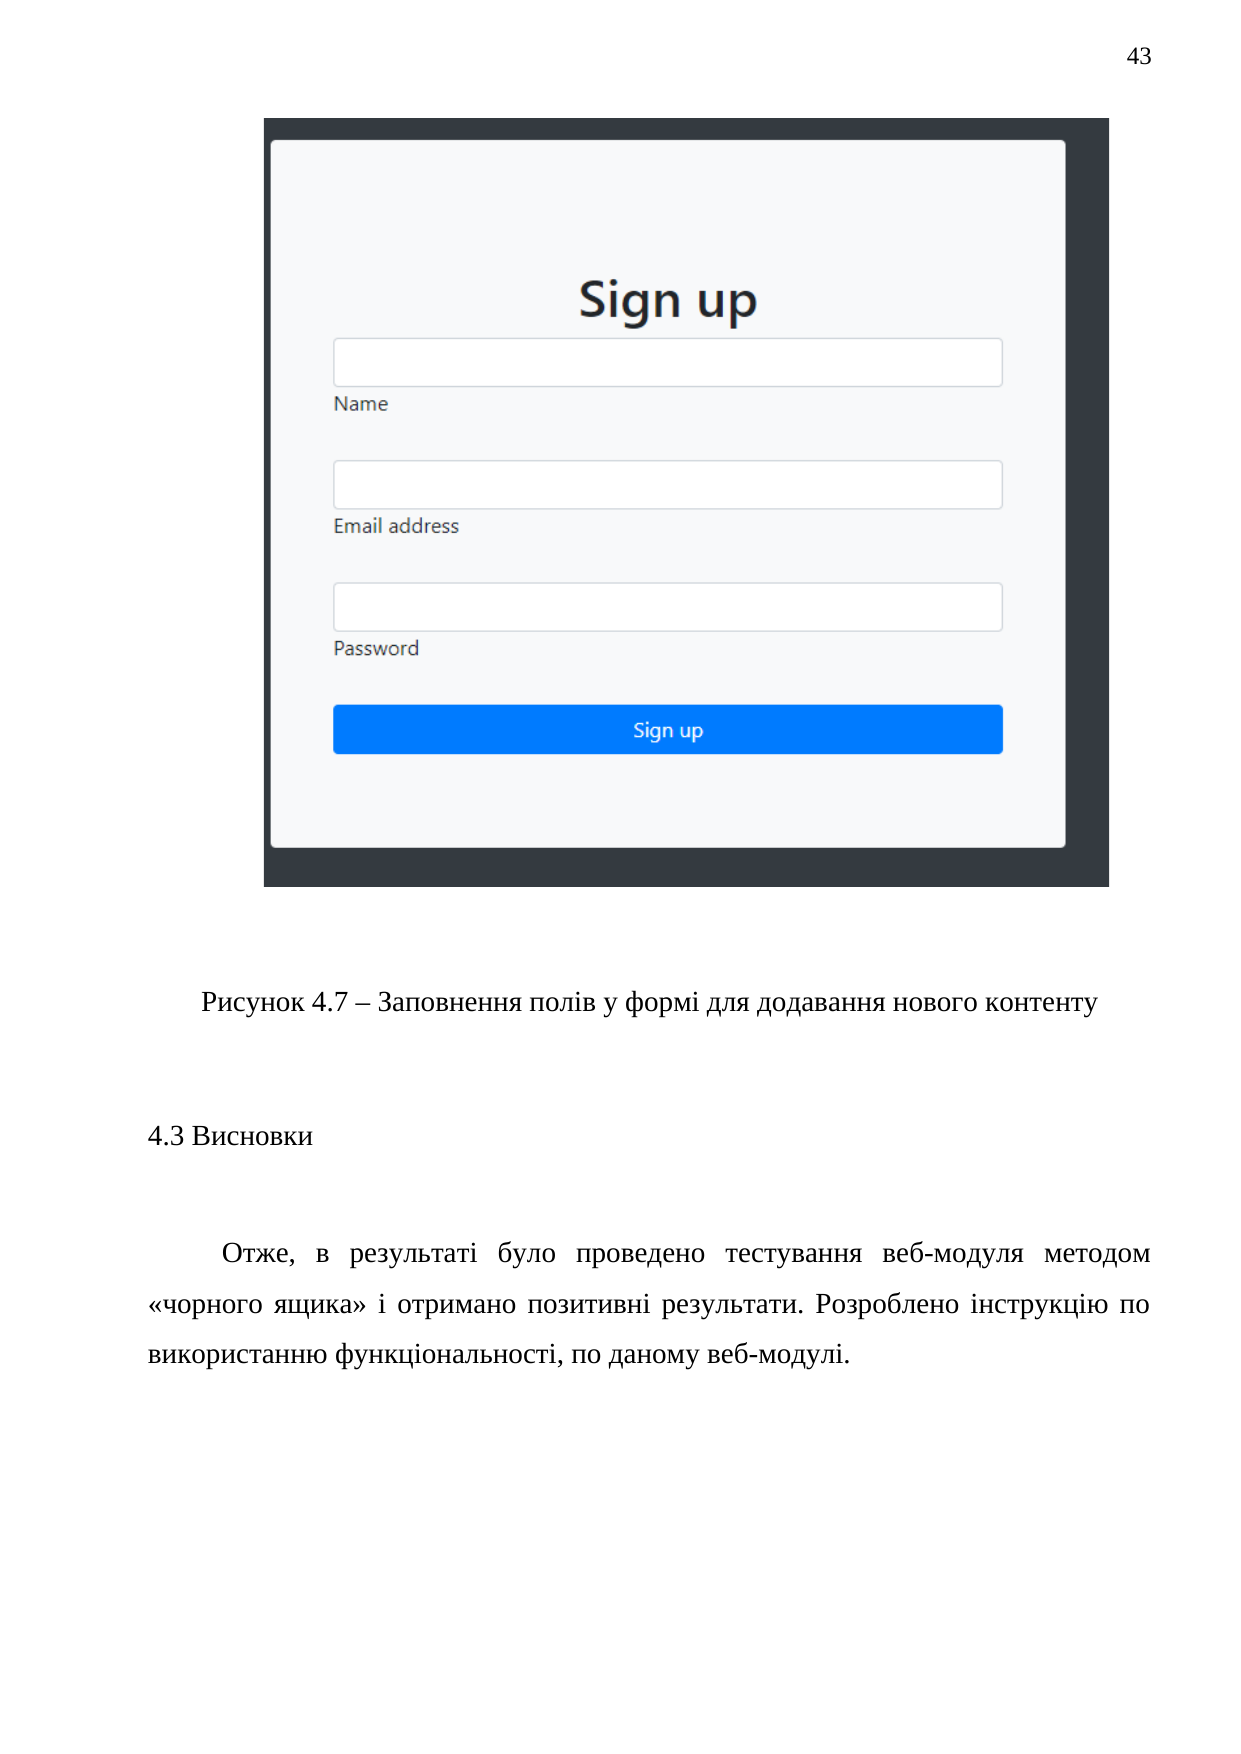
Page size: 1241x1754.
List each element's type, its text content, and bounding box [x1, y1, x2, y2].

text Рисунок 4.7 – Заповнення полів у формі для додавання нового контенту [148, 984, 1152, 1018]
subtitle 4.3 Висновки [148, 1118, 1152, 1152]
text Отже, в результаті було проведено тестування веб-модуля методом «чорного ящика» і отримано позитивні результати. Розроблено інструкцію по використанню функціональності, по даному веб-модулі. [148, 1236, 1152, 1370]
picture [263, 118, 1110, 887]
